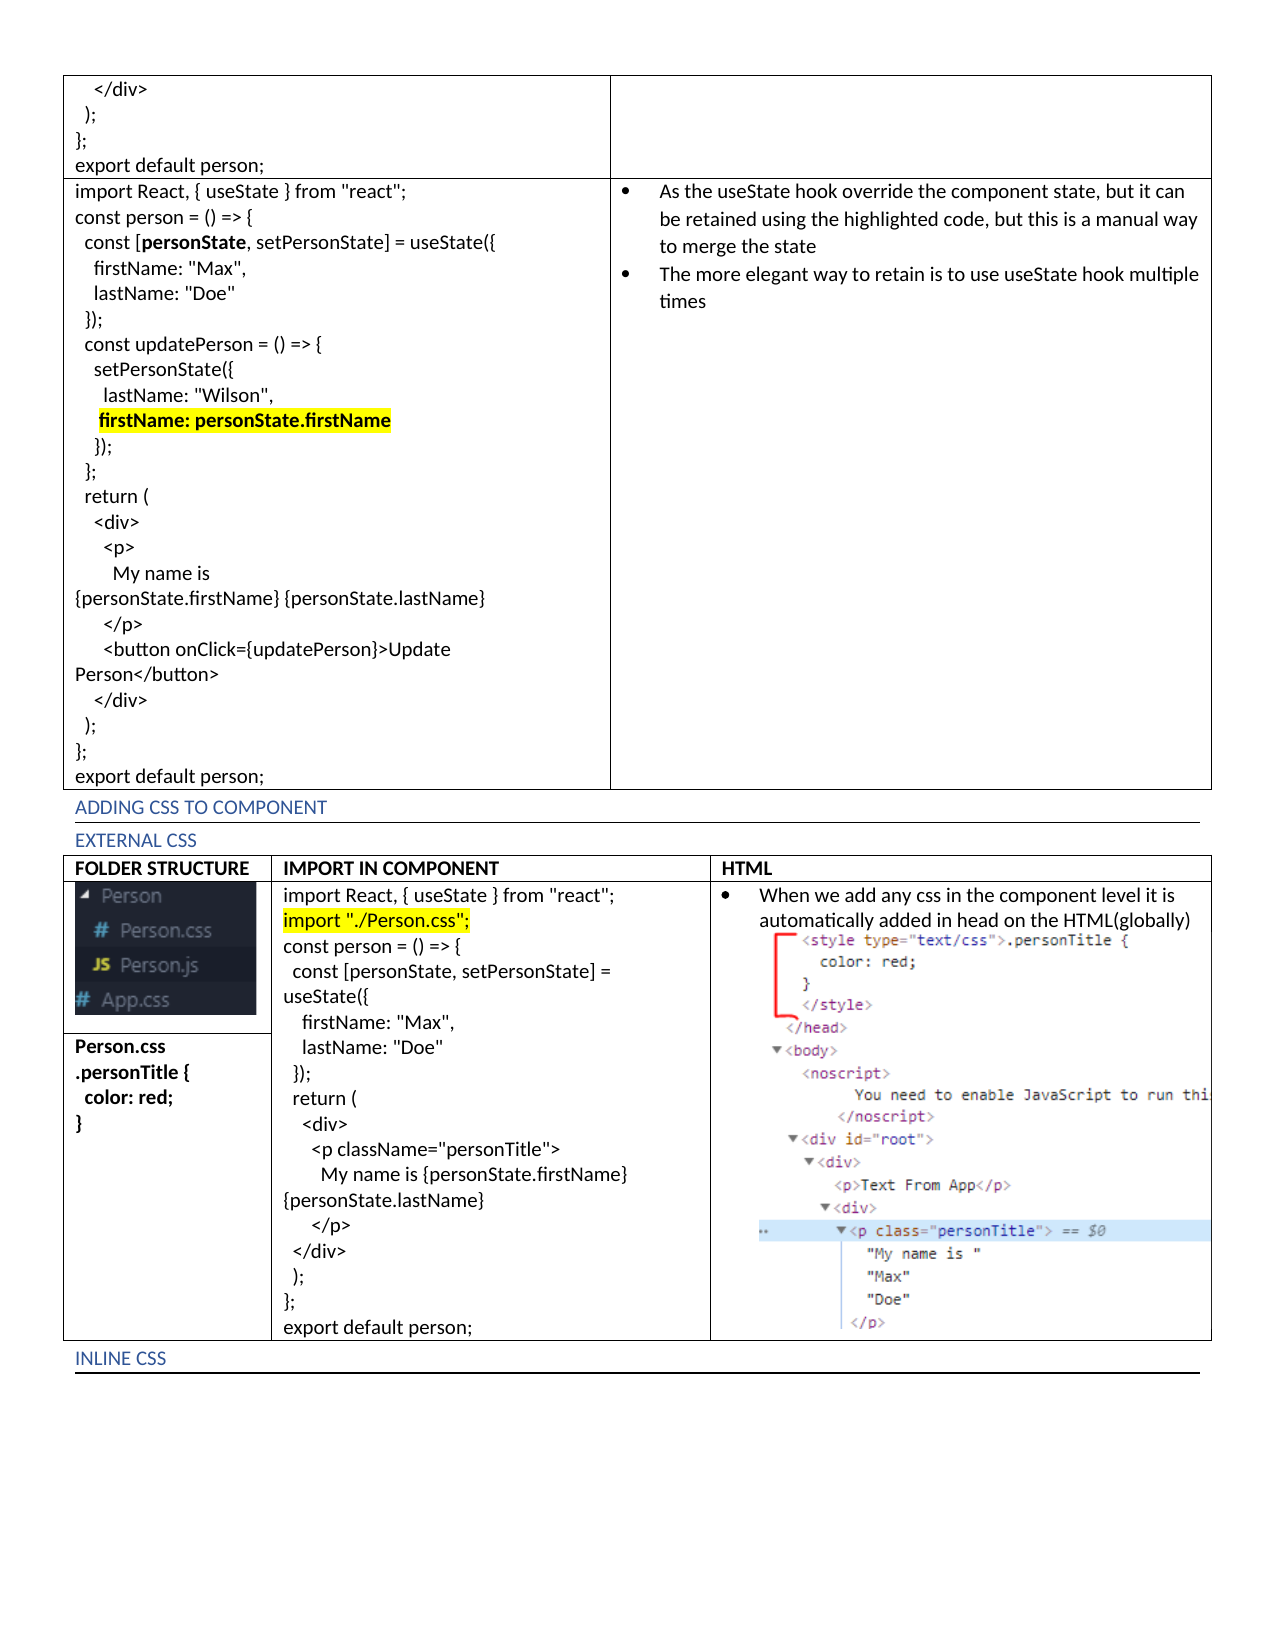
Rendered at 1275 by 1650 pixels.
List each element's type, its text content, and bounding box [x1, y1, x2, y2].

table_header IMPORT IN COMPONENT [272, 856, 710, 881]
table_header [611, 76, 1211, 178]
table_cell As the useState hook override the component state, but it can be retained using the highlighted code, but this is a manual way to merge the state The more elegant way to retain is to use useState hook multiple times [611, 179, 1211, 789]
table_cell import React, { useState } from "react"; import "./Person.css"; const person = () => { const [personState, setPersonState] = useState({ firstName: "Max", lastName: "Doe" }); return ( <div> <p className="personTitle"> My name is {personState.firstName} {personState.lastName} </p> </div> ); }; export default person; [272, 882, 710, 1339]
subtitle INLINE CSS [75, 1345, 1200, 1372]
picture [759, 932, 1212, 1329]
table_header FOLDER STRUCTURE [64, 856, 271, 881]
subtitle ADDING CSS TO COMPONENT [75, 794, 1200, 822]
table_cell Person.css .personTitle { color: red; } [64, 1034, 271, 1339]
table_header HTML [711, 856, 1211, 881]
subtitle EXTERNAL CSS [75, 827, 1200, 853]
table_cell When we add any css in the component level it is automatically added in head on the HTML(globally) [711, 882, 1211, 1339]
table_cell [64, 882, 271, 1033]
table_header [64, 76, 610, 178]
table_cell import React, { useState } from "react"; const person = () => { const [personState, setPersonState] = useState({ firstName: "Max", lastName: "Doe" }); const updatePerson = () => { setPersonState({ lastName: "Wilson", firstName: personState.firstName }); }; return ( <div> <p> My name is {personState.firstName} {personState.lastName} </p> <button onClick={updatePerson}>Update Person</button> </div> ); }; export default person; [64, 179, 610, 789]
picture [75, 882, 257, 1015]
